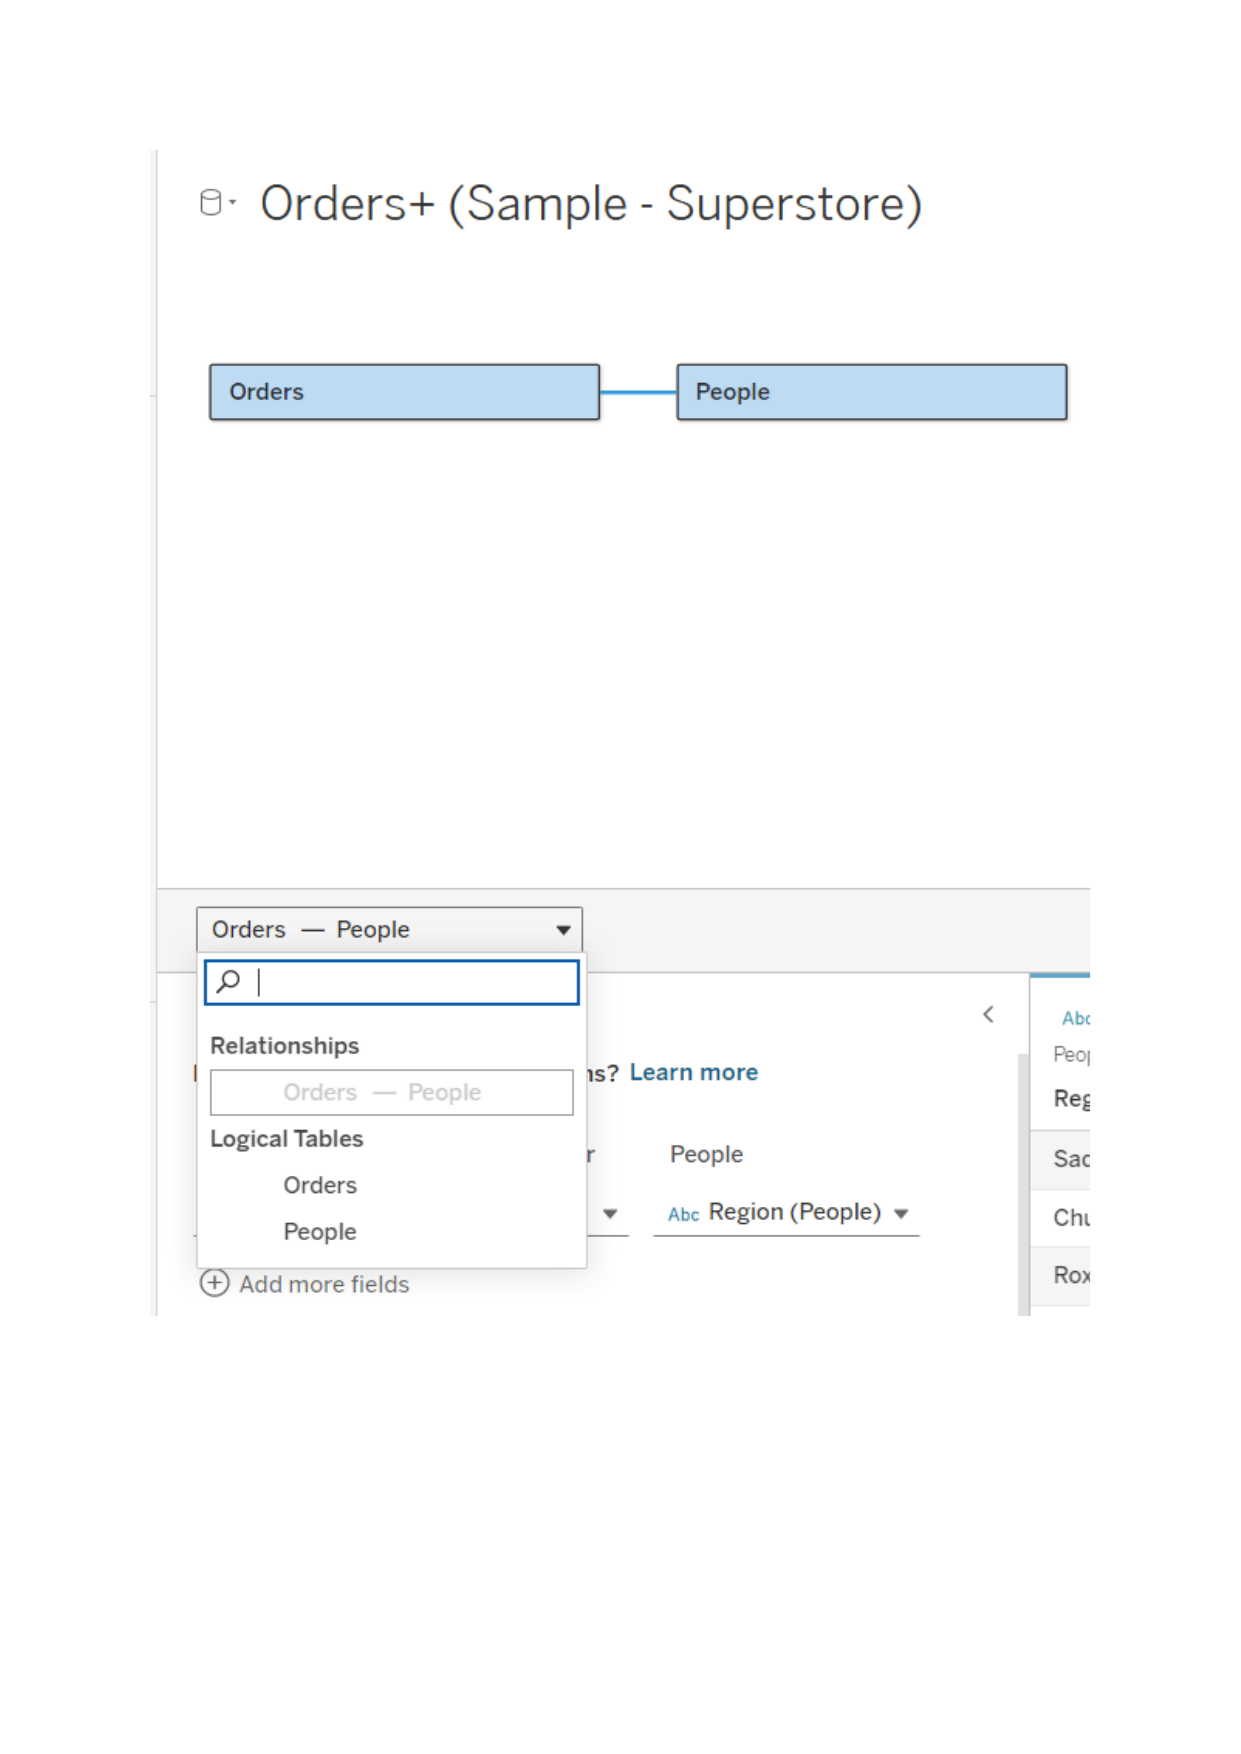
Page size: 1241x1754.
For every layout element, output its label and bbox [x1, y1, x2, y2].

picture [150, 150, 1091, 1316]
